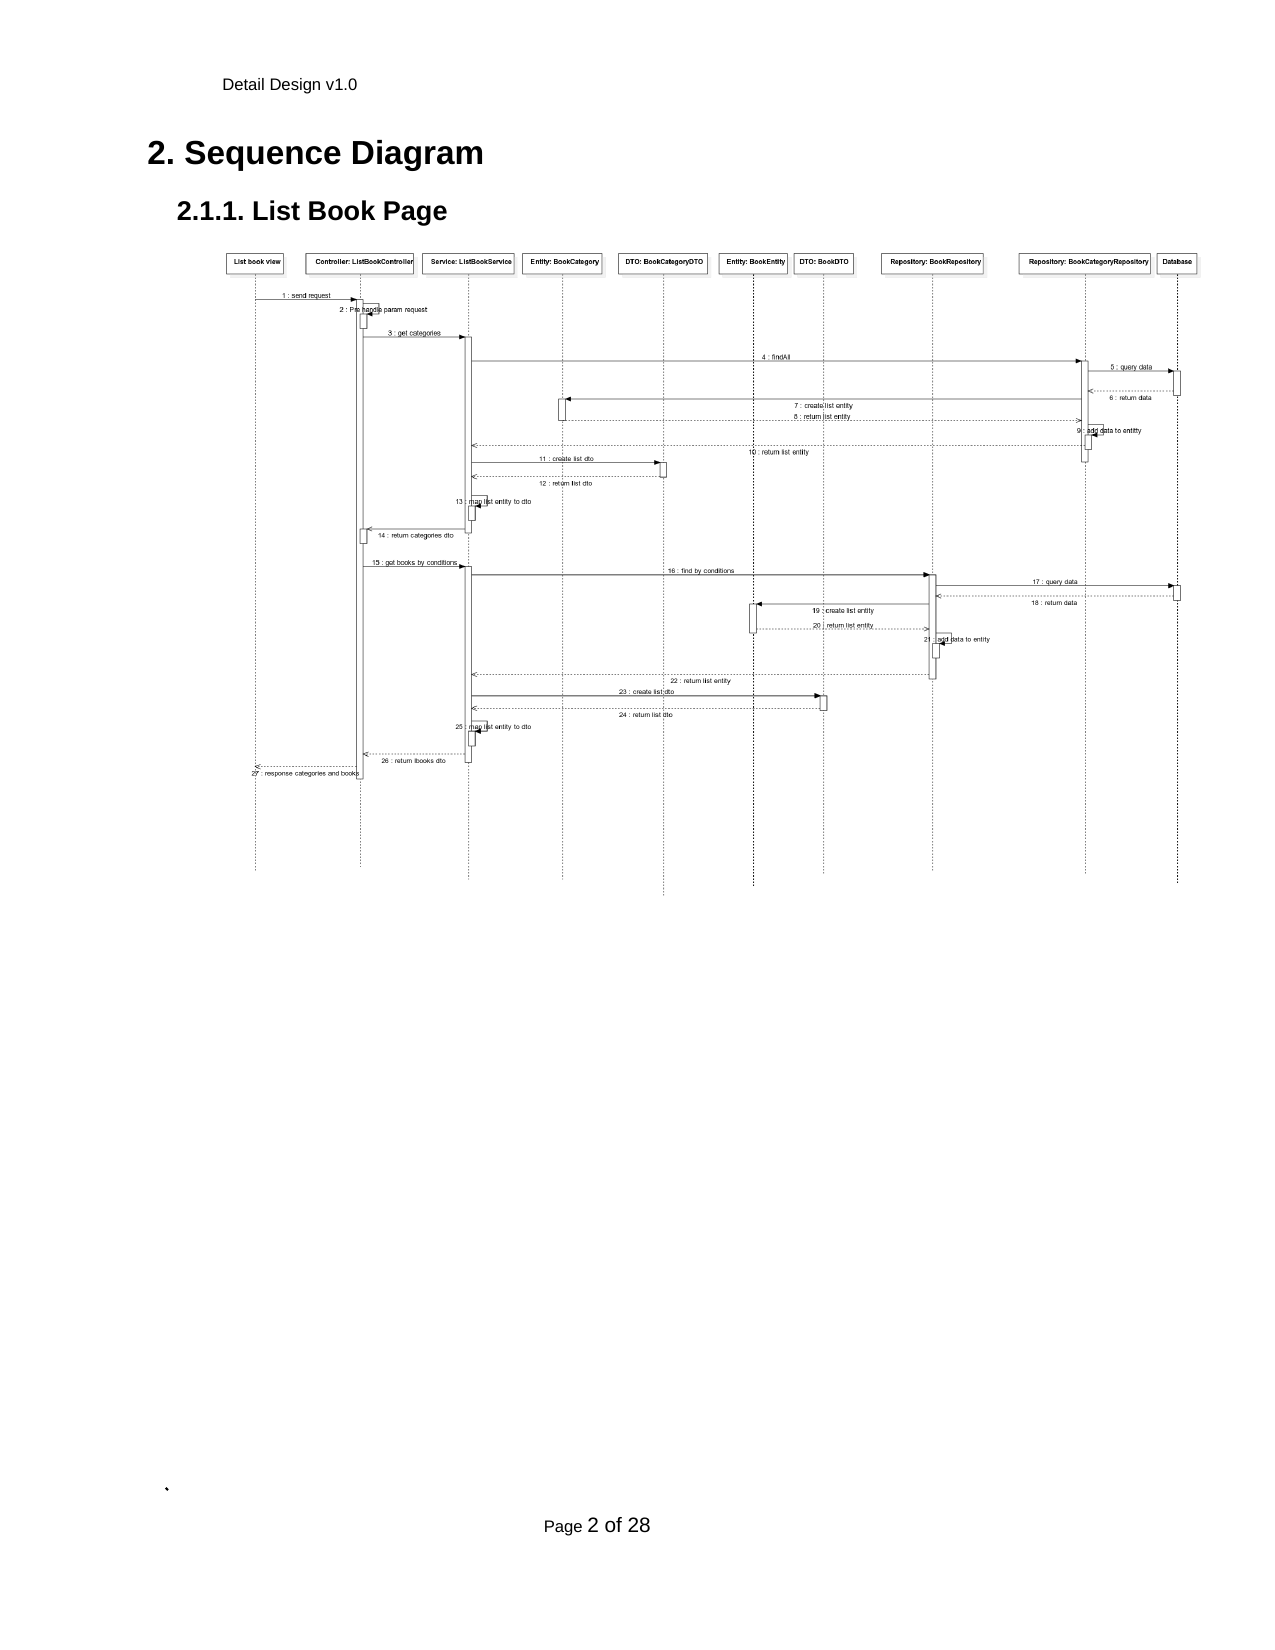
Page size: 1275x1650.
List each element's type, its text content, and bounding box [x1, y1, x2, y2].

subtitle Sequence Diagram [147, 133, 1128, 171]
subtitle List Book Page [147, 195, 1128, 227]
picture [222, 248, 1202, 901]
